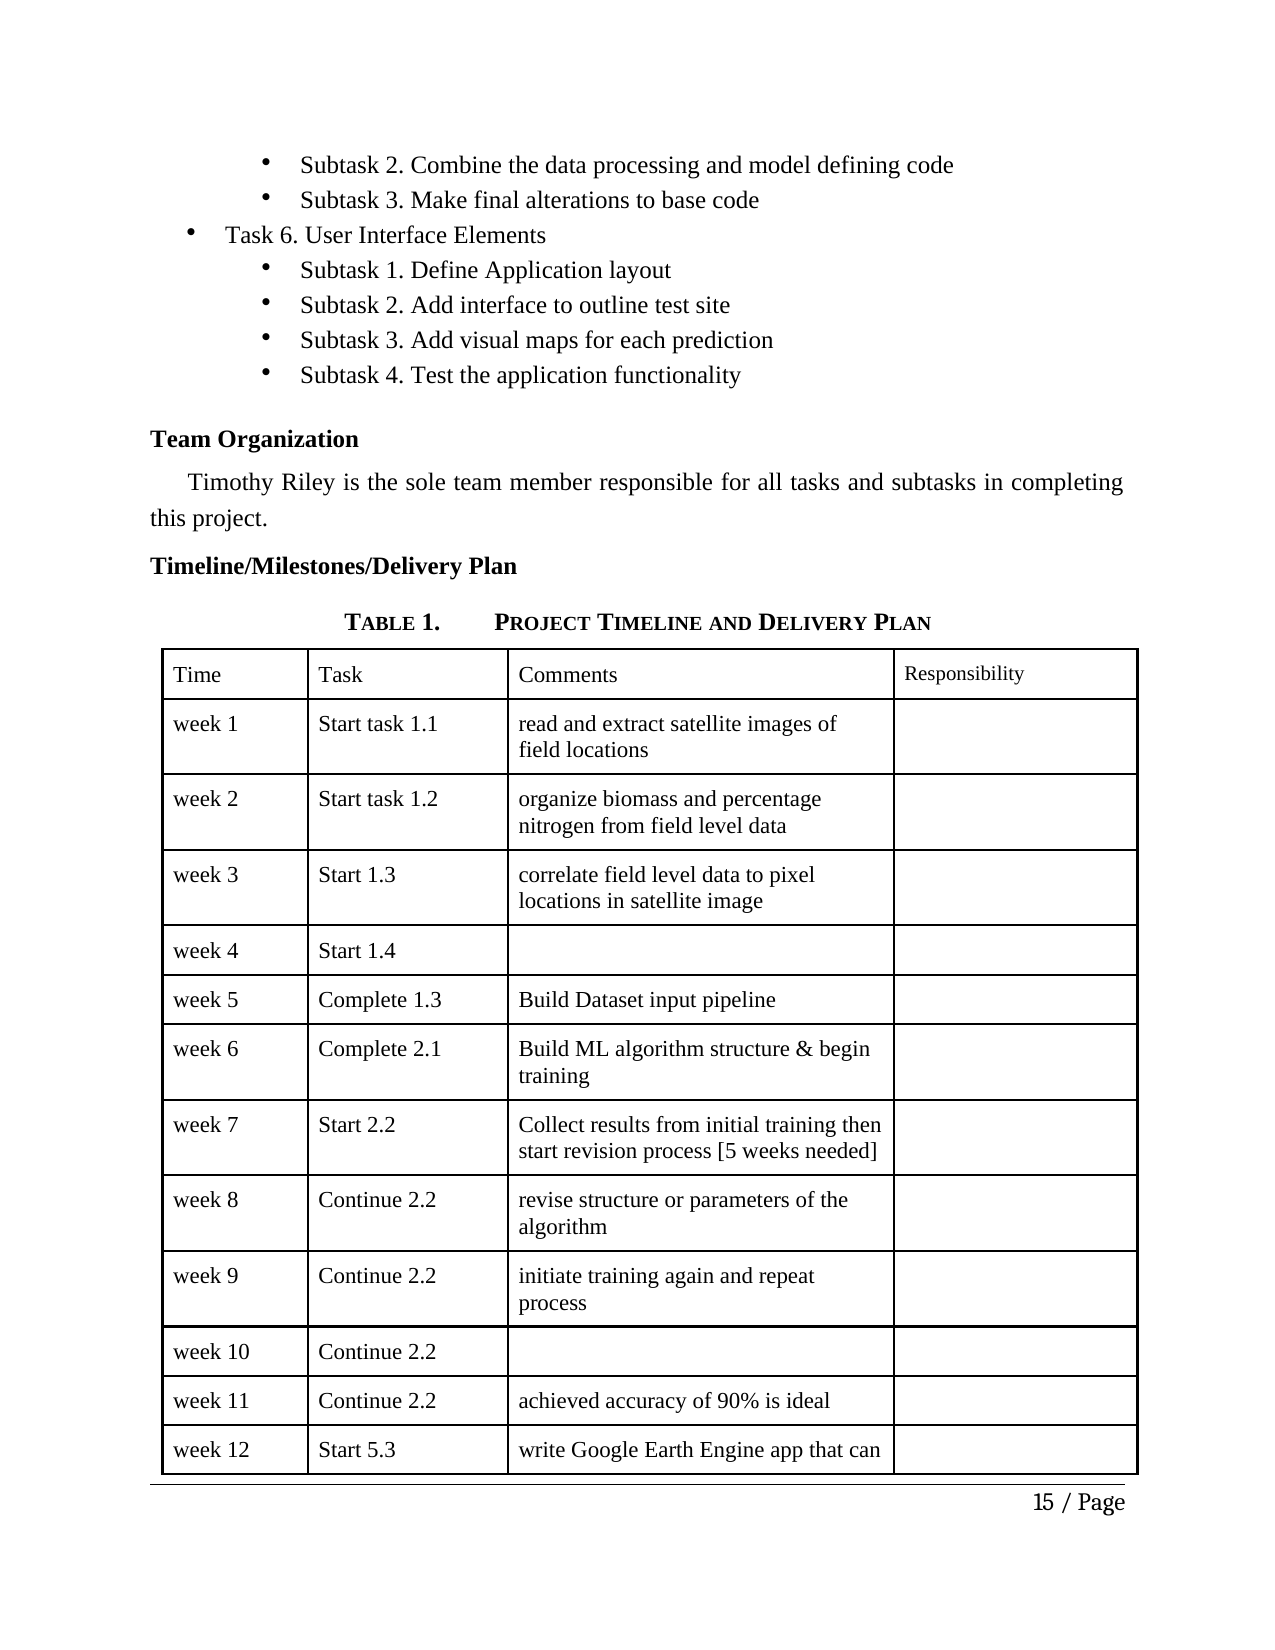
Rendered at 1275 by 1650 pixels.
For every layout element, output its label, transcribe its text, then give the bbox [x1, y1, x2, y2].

list Subtask 3. Add visual maps for each prediction [262, 325, 1125, 354]
table_cell Collect results from initial training then start revision process [5 weeks needed] [509, 1101, 893, 1174]
table_cell Complete 2.1 [309, 1025, 507, 1098]
table_cell organize biomass and percentage nitrogen from field level data [509, 775, 893, 849]
table_cell [509, 926, 893, 973]
table_cell Start task 1.2 [309, 775, 507, 849]
table_cell [895, 1377, 1136, 1424]
table_header Responsibility [895, 650, 1136, 697]
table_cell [309, 1426, 507, 1473]
table_header Time [164, 650, 307, 697]
text Project Timeline and Delivery Plan [150, 607, 1125, 636]
table_cell [895, 775, 1136, 849]
table_cell [895, 1426, 1136, 1473]
table_cell week 12 [164, 1426, 307, 1473]
table_cell [509, 1328, 893, 1374]
table_cell [895, 926, 1136, 973]
table_cell [895, 1176, 1136, 1250]
table_cell Build Dataset input pipeline [509, 976, 893, 1023]
table_cell week 3 [164, 851, 307, 924]
list Subtask 4. Test the application functionality [262, 360, 1125, 389]
table_cell [895, 1252, 1136, 1325]
table_cell week 6 [164, 1025, 307, 1098]
table_cell week 1 [164, 700, 307, 773]
table_cell Continue 2.2 [309, 1328, 507, 1374]
table_cell [895, 976, 1136, 1023]
table_cell week 10 [164, 1328, 307, 1374]
subtitle Timeline/Milestones/Delivery Plan [150, 551, 1125, 580]
table_cell achieved accuracy of 90% is ideal [509, 1377, 893, 1424]
table_header Task [309, 650, 507, 697]
list Subtask 2. Combine the data processing and model defining code [262, 150, 1125, 179]
table_cell [895, 1101, 1136, 1174]
table_cell Complete 1.3 [309, 976, 507, 1023]
subtitle Team Organization [150, 424, 1125, 452]
table_cell Build ML algorithm structure & begin training [509, 1025, 893, 1098]
list Subtask 3. Make final alterations to base code [262, 185, 1125, 214]
table_cell week 8 [164, 1176, 307, 1250]
table_header Comments [509, 650, 893, 697]
table_cell [895, 1328, 1136, 1374]
table_cell Continue 2.2 [309, 1252, 507, 1325]
table_cell week 7 [164, 1101, 307, 1174]
table_cell Continue 2.2 [309, 1176, 507, 1250]
table_cell [895, 1025, 1136, 1098]
text Timothy Riley is the sole team member responsible for all tasks and subtasks in completing this project. [150, 467, 1125, 532]
table_cell correlate field level data to pixel locations in satellite image [509, 851, 893, 924]
table_cell week 4 [164, 926, 307, 973]
list Task 6. User Interface Elements [187, 220, 1125, 249]
table_cell Start 2.2 [309, 1101, 507, 1174]
table_cell week 5 [164, 976, 307, 1023]
table_cell week 2 [164, 775, 307, 849]
table_cell read and extract satellite images of field locations [509, 700, 893, 773]
table_cell Start 1.4 [309, 926, 507, 973]
table_cell [895, 700, 1136, 773]
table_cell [509, 1426, 893, 1473]
table_cell initiate training again and repeat process [509, 1252, 893, 1325]
table_cell revise structure or parameters of the algorithm [509, 1176, 893, 1250]
list Subtask 1. Define Application layout [262, 255, 1125, 284]
table_cell [895, 851, 1136, 924]
table_cell Continue 2.2 [309, 1377, 507, 1424]
table_cell Start 1.3 [309, 851, 507, 924]
table_cell week 11 [164, 1377, 307, 1424]
list Subtask 2. Add interface to outline test site [262, 290, 1125, 319]
table_cell Start task 1.1 [309, 700, 507, 773]
table_cell week 9 [164, 1252, 307, 1325]
